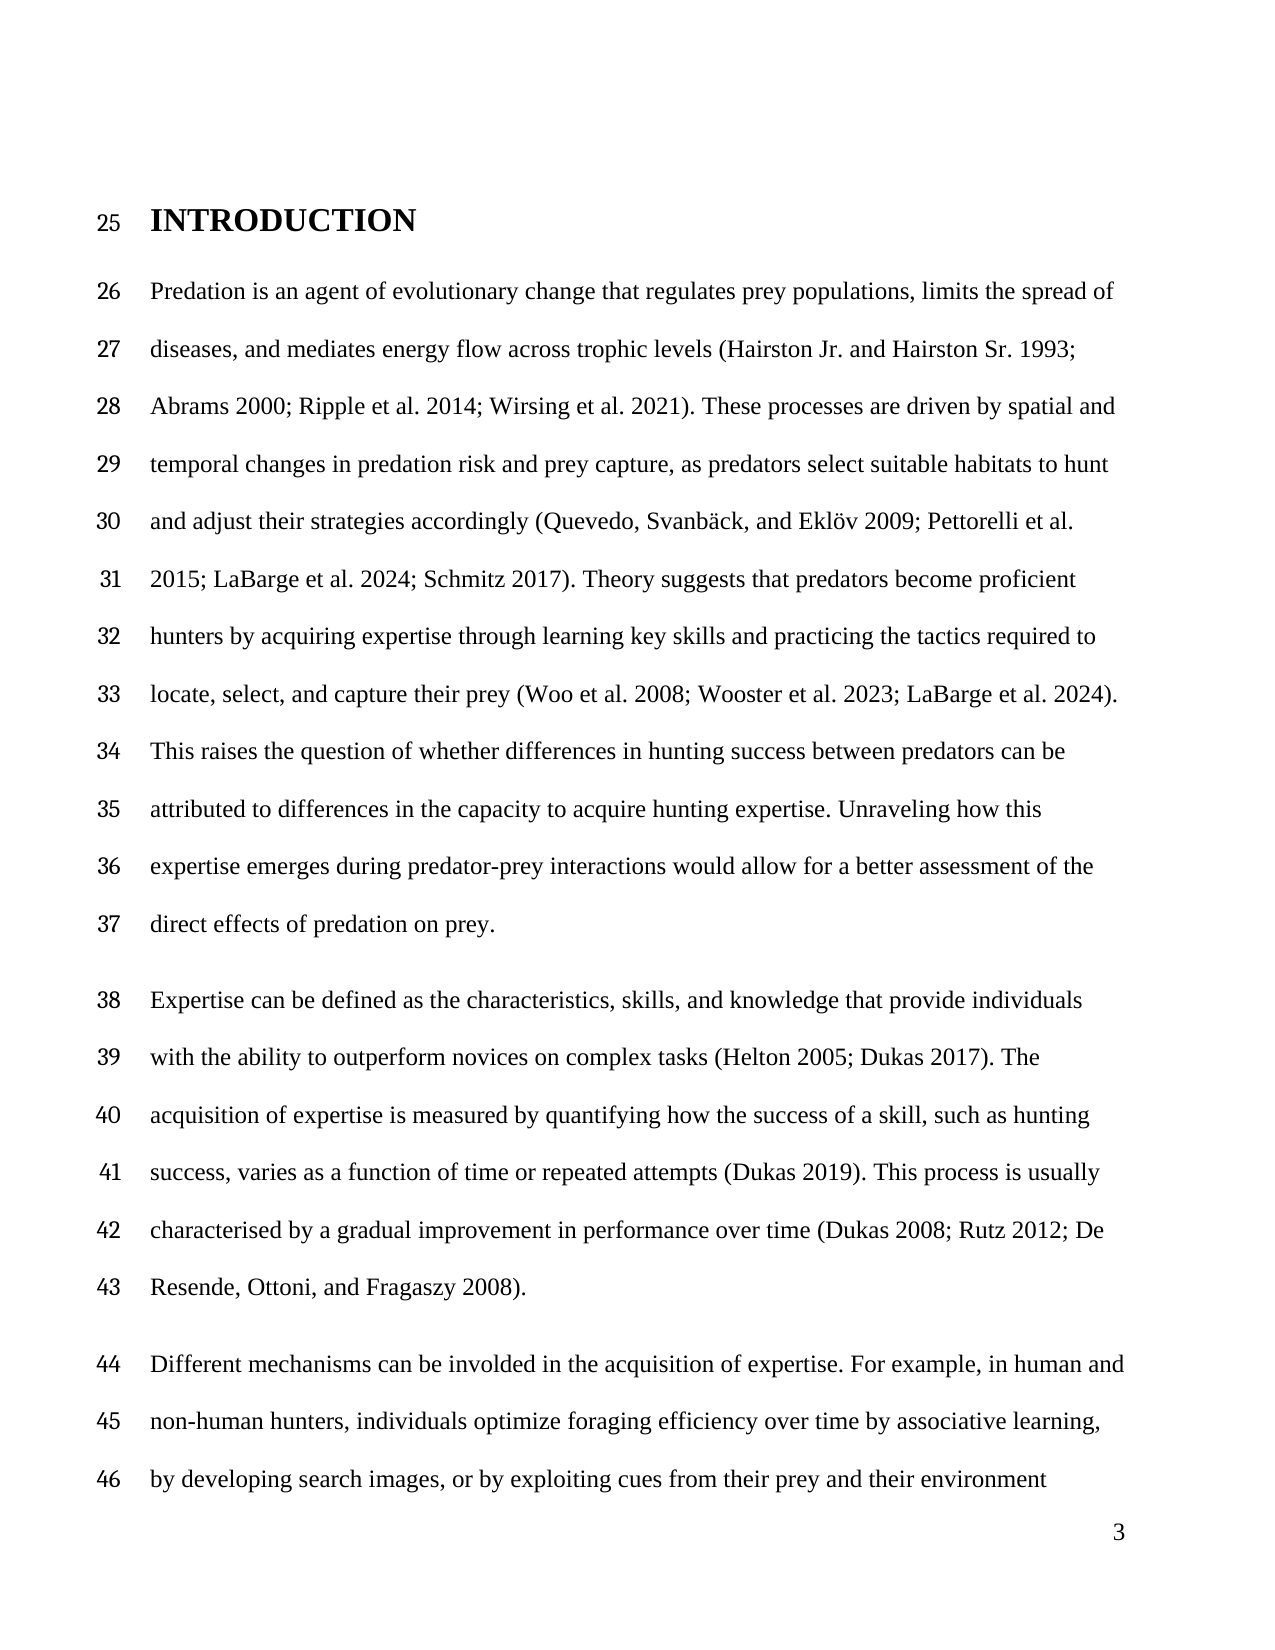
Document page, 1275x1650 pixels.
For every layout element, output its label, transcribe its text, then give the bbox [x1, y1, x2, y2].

text Predation is an agent of evolutionary change that regulates prey populations, limits the spread of diseases, and mediates energy flow across trophic levels (Hairston Jr. and Hairston Sr. 1993; Abrams 2000; Ripple et al. 2014; Wirsing et al. 2021). These processes are driven by spatial and temporal changes in predation risk and prey capture, as predators select suitable habitats to hunt and adjust their strategies accordingly (Quevedo, Svanbäck, and Eklöv 2009; Pettorelli et al. 2015; LaBarge et al. 2024; Schmitz 2017). Theory suggests that predators become proficient hunters by acquiring expertise through learning key skills and practicing the tactics required to locate, select, and capture their prey (Woo et al. 2008; Wooster et al. 2023; LaBarge et al. 2024). This raises the question of whether differences in hunting success between predators can be attributed to differences in the capacity to acquire hunting expertise. Unraveling how this expertise emerges during predator-prey interactions would allow for a better assessment of the direct effects of predation on prey. [150, 276, 1125, 937]
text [150, 1349, 1125, 1492]
subtitle INTRODUCTION [150, 200, 1125, 238]
text Expertise can be defined as the characteristics, skills, and knowledge that provide individuals with the ability to outperform novices on complex tasks (Helton 2005; Dukas 2017). The acquisition of expertise is measured by quantifying how the success of a skill, such as hunting success, varies as a function of time or repeated attempts (Dukas 2019). This process is usually characterised by a gradual improvement in performance over time (Dukas 2008; Rutz 2012; De Resende, Ottoni, and Fragaszy 2008). [150, 985, 1125, 1301]
